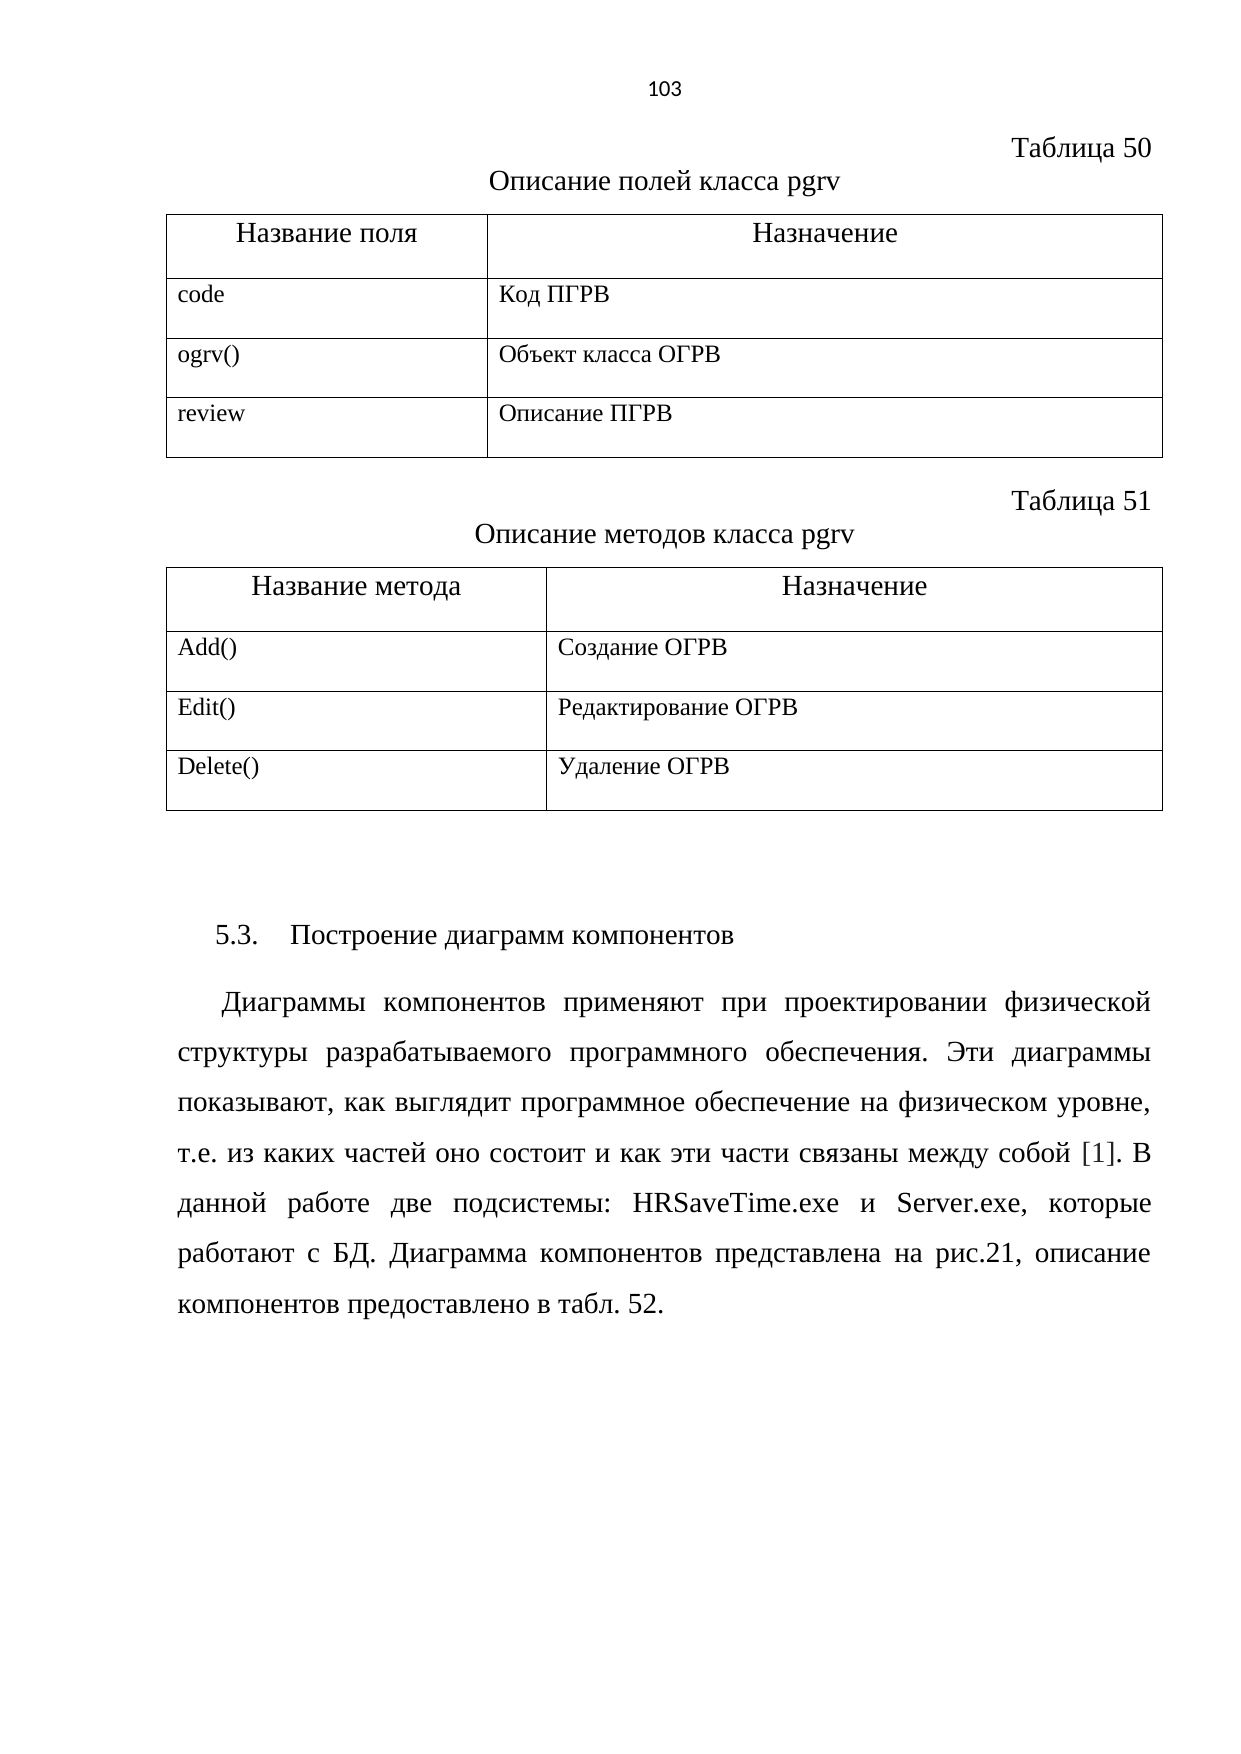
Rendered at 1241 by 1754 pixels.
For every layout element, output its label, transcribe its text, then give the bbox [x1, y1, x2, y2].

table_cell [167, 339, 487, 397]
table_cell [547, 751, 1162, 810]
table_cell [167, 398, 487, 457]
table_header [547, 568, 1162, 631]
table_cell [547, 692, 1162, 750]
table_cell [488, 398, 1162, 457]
text Диаграммы компонентов применяют при проектировании физической структуры разрабатываемого программного обеспечения. Эти диаграммы показывают, как выглядит программное обеспечение на физическом уровне, т.е. из каких частей оно состоит и как эти части связаны между собой [1]. В данной работе две подсистемы: HRSaveTime.exe и Server.exe, которые работают с БД. Диаграмма компонентов представлена на рис.21, описание компонентов предоставлено в табл. 52. [177, 984, 1152, 1319]
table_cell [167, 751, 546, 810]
text Таблица 51 [251, 483, 1152, 516]
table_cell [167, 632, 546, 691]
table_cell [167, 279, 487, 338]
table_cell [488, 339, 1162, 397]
subtitle Построение диаграмм компонентов [215, 917, 1152, 950]
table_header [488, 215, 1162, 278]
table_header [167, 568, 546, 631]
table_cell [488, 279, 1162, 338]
text Описание полей класса pgrv [177, 163, 1152, 197]
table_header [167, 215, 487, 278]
text Таблица 50 [251, 130, 1152, 163]
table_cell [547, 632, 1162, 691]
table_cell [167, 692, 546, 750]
text Описание методов класса pgrv [177, 516, 1152, 550]
